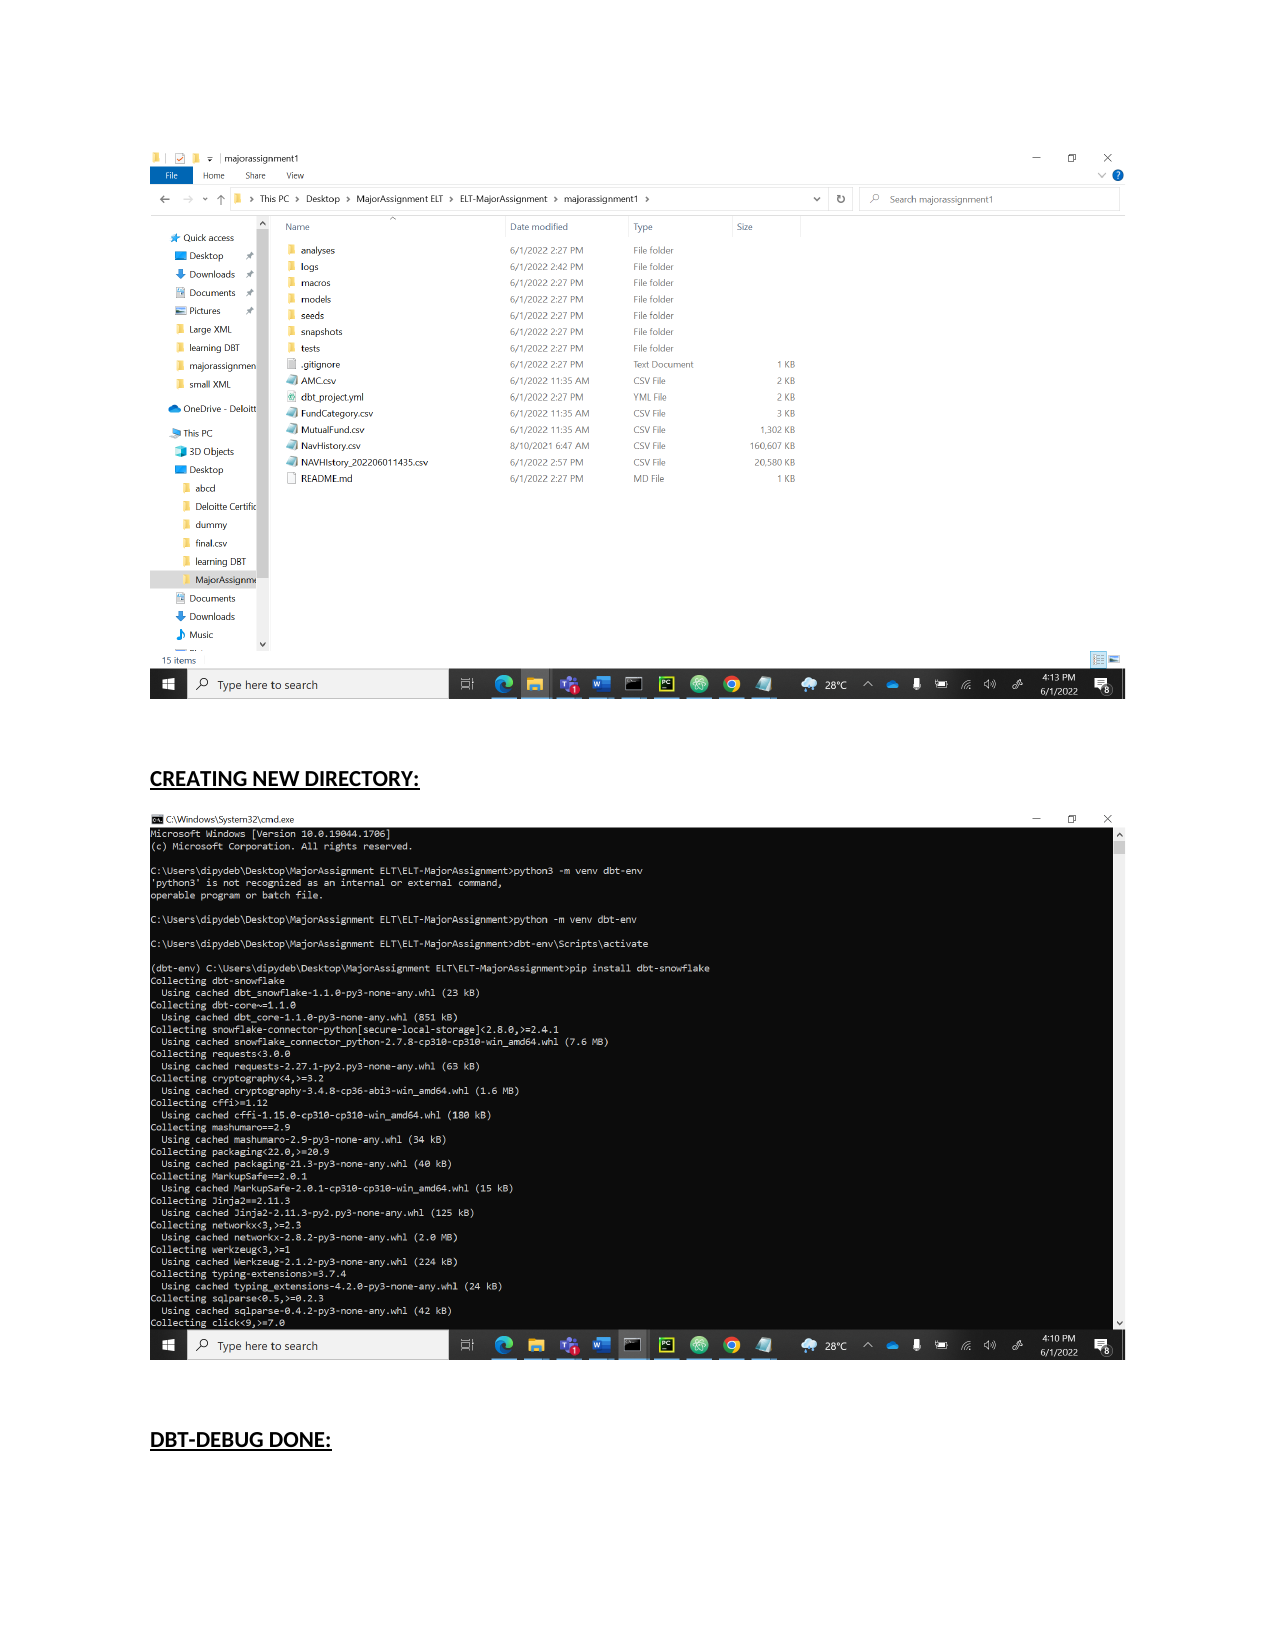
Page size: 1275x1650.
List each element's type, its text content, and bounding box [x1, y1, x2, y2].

picture [150, 811, 1125, 1360]
text DBT-DEBUG DONE: [150, 1425, 1125, 1453]
picture [150, 150, 1125, 699]
text CREATING NEW DIRECTORY: [150, 764, 1125, 792]
